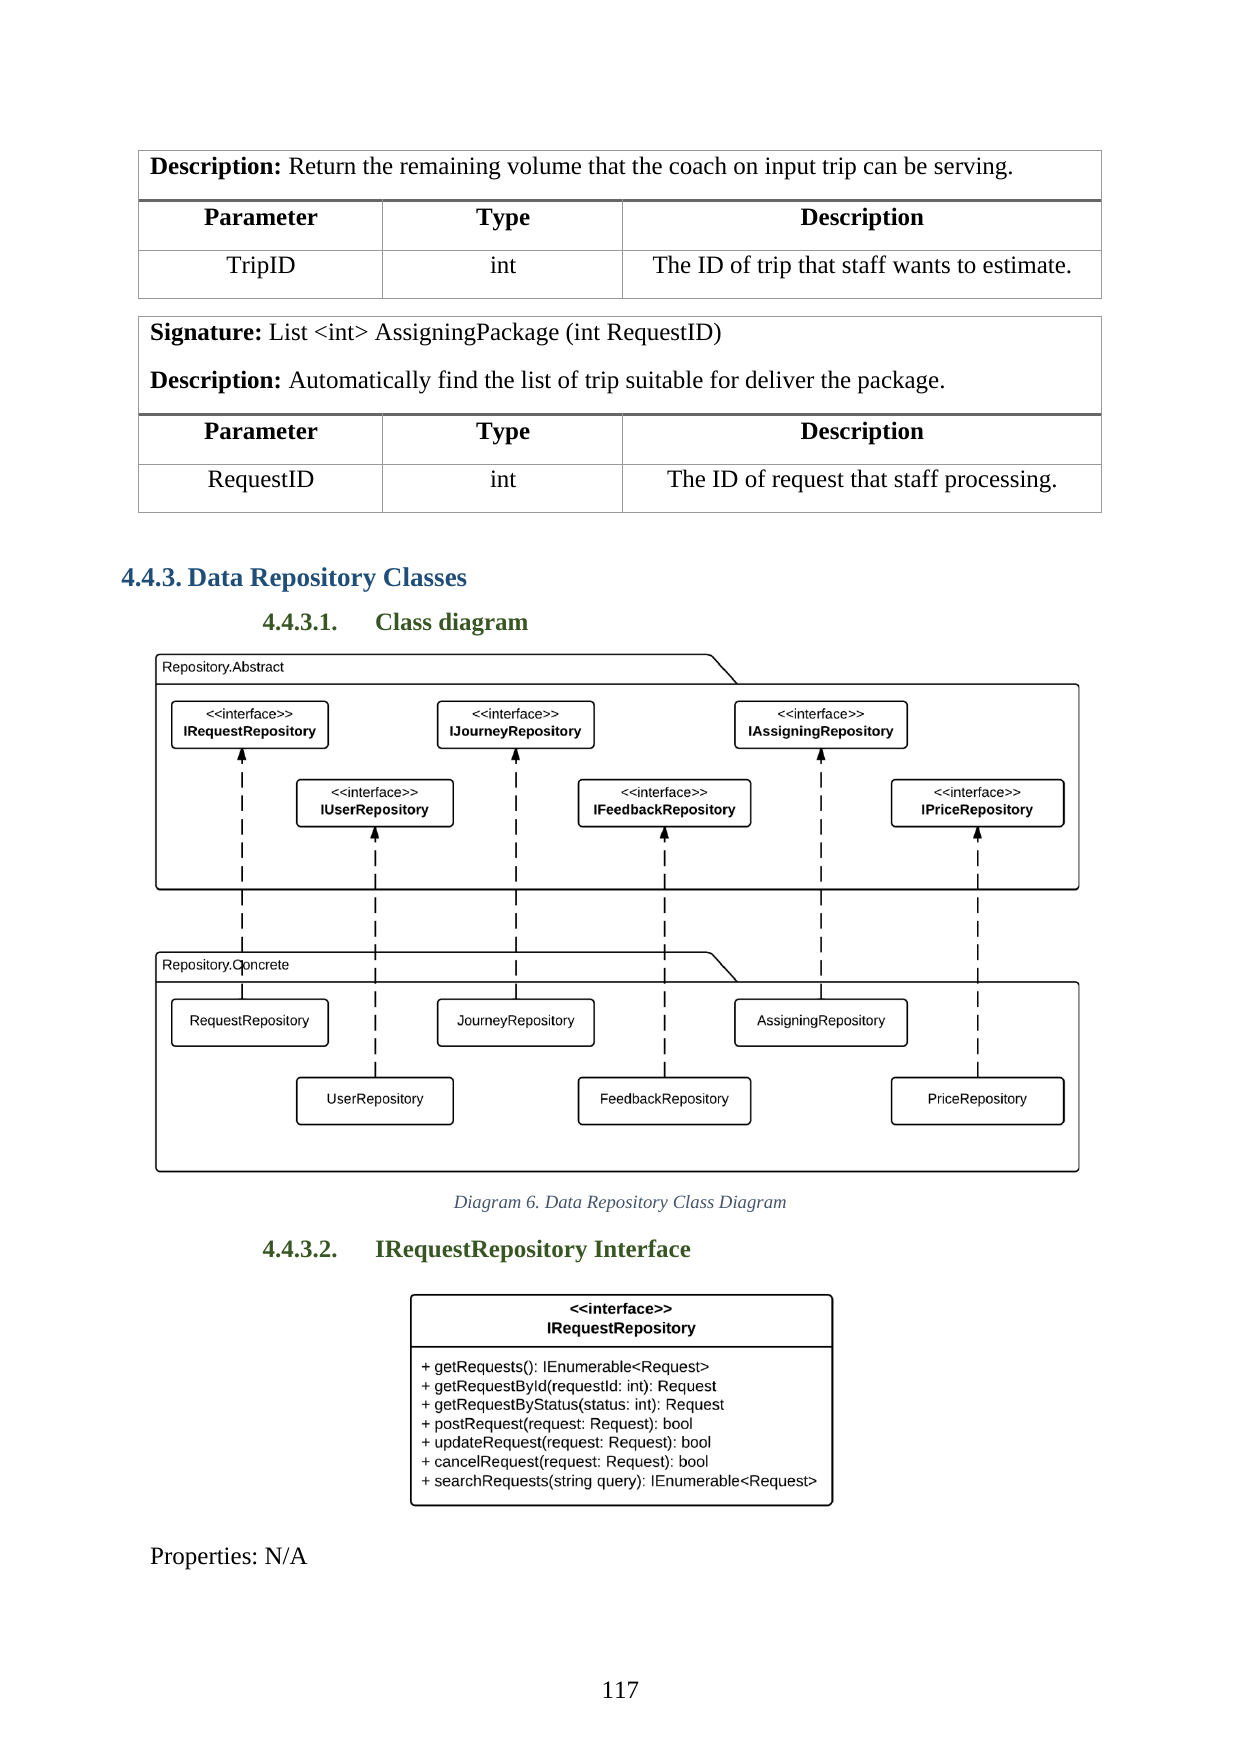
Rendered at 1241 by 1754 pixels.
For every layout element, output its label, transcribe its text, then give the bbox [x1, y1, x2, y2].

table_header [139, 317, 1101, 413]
subtitle Class diagram [262, 607, 1090, 636]
subtitle Data Repository Classes [182, 561, 1090, 592]
picture [150, 650, 1080, 1173]
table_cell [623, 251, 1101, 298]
picture [393, 1277, 847, 1522]
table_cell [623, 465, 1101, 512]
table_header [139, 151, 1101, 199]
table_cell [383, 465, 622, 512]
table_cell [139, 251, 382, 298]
text Diagram 6. Data Repository Class Diagram [150, 1191, 1090, 1213]
subtitle IRequestRepository Interface [262, 1234, 1090, 1262]
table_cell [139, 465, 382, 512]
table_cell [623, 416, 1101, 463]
text Properties: N/A [150, 1541, 1090, 1569]
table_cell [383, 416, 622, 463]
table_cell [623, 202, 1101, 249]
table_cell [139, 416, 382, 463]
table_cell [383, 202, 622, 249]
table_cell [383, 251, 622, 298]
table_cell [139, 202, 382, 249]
